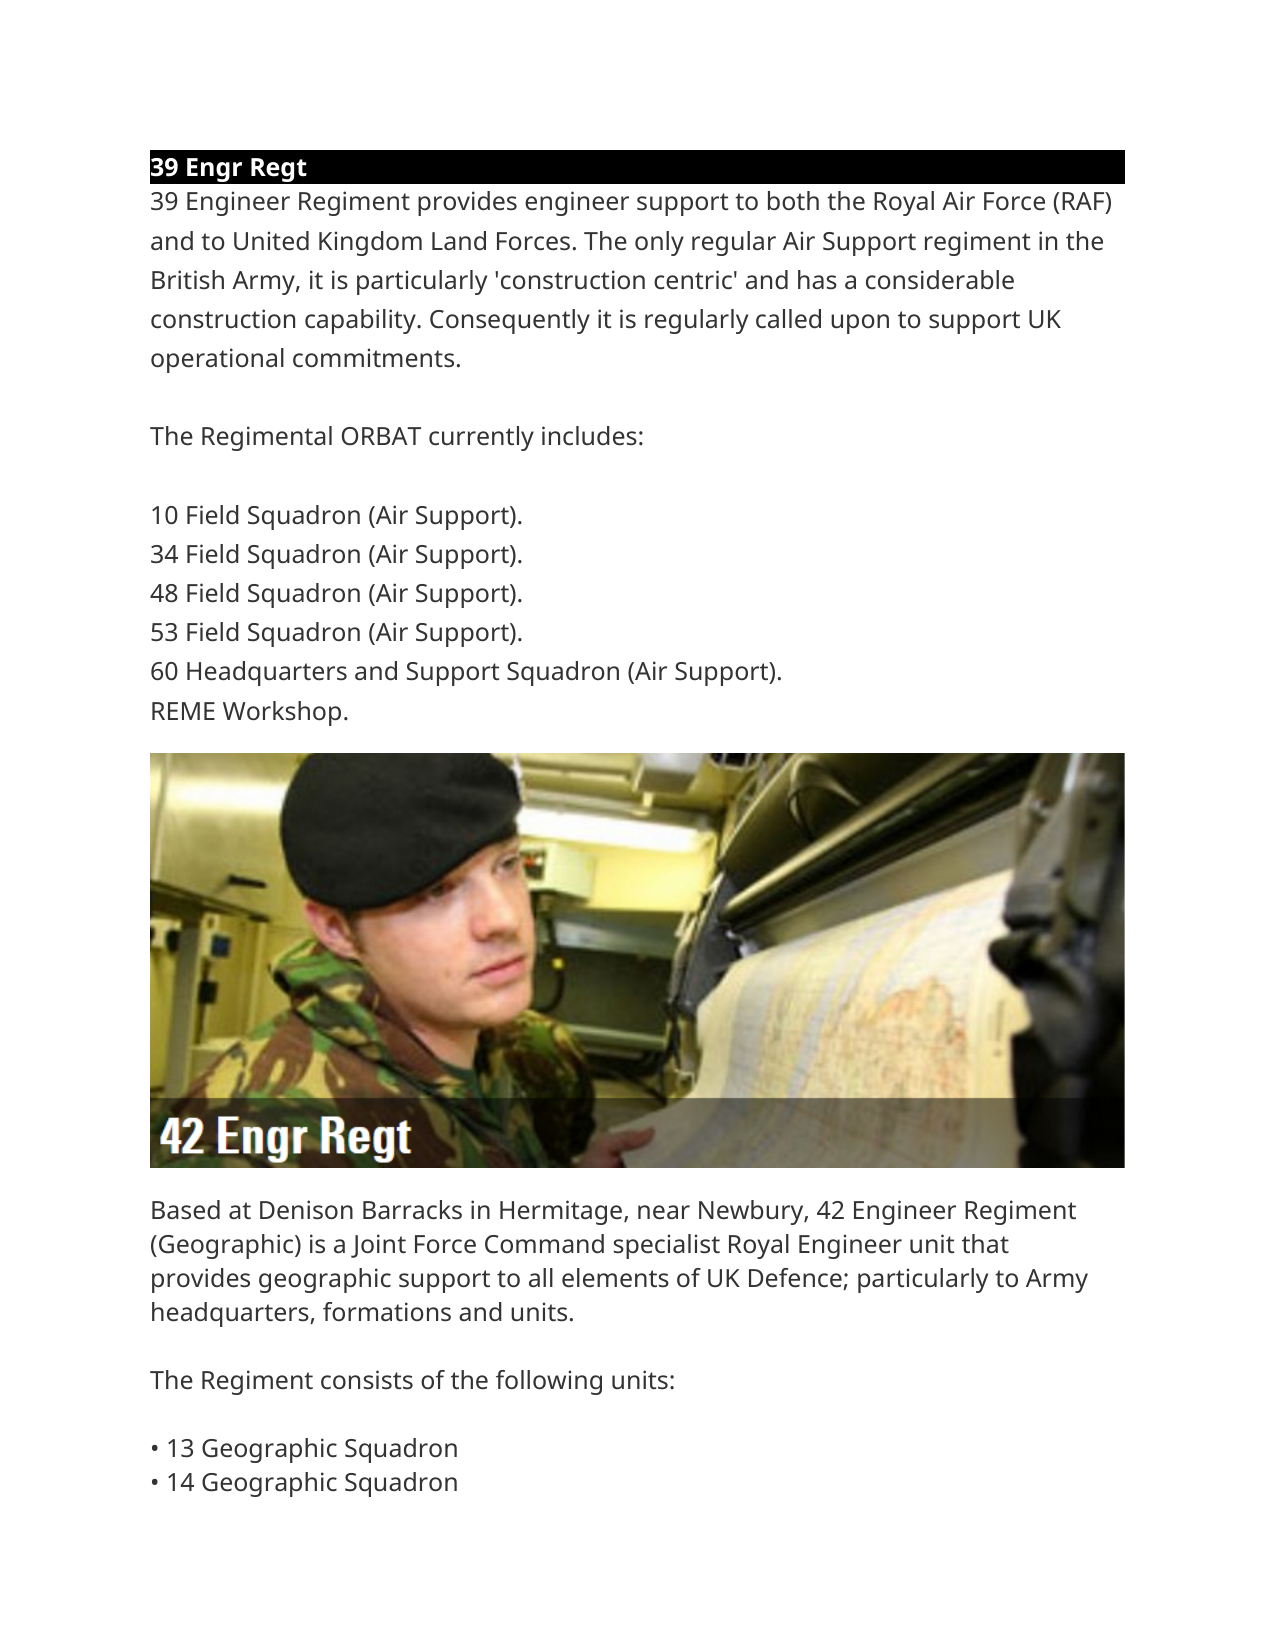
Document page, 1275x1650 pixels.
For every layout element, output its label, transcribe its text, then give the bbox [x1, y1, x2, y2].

picture [150, 753, 1125, 1168]
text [150, 1192, 1109, 1499]
subtitle 39 Engr Regt [150, 150, 1125, 184]
text 39 Engineer Regiment provides engineer support to both the Royal Air Force (RAF) and to United Kingdom Land Forces. The only regular Air Support regiment in the British Army, it is particularly 'construction centric' and has a considerable construction capability. Consequently it is regularly called upon to support UK operational commitments. The Regimental ORBAT currently includes: 10 Field Squadron (Air Support). 34 Field Squadron (Air Support). 48 Field Squadron (Air Support). 53 Field Squadron (Air Support). 60 Headquarters and Support Squadron (Air Support). REME Workshop. [150, 184, 1125, 727]
